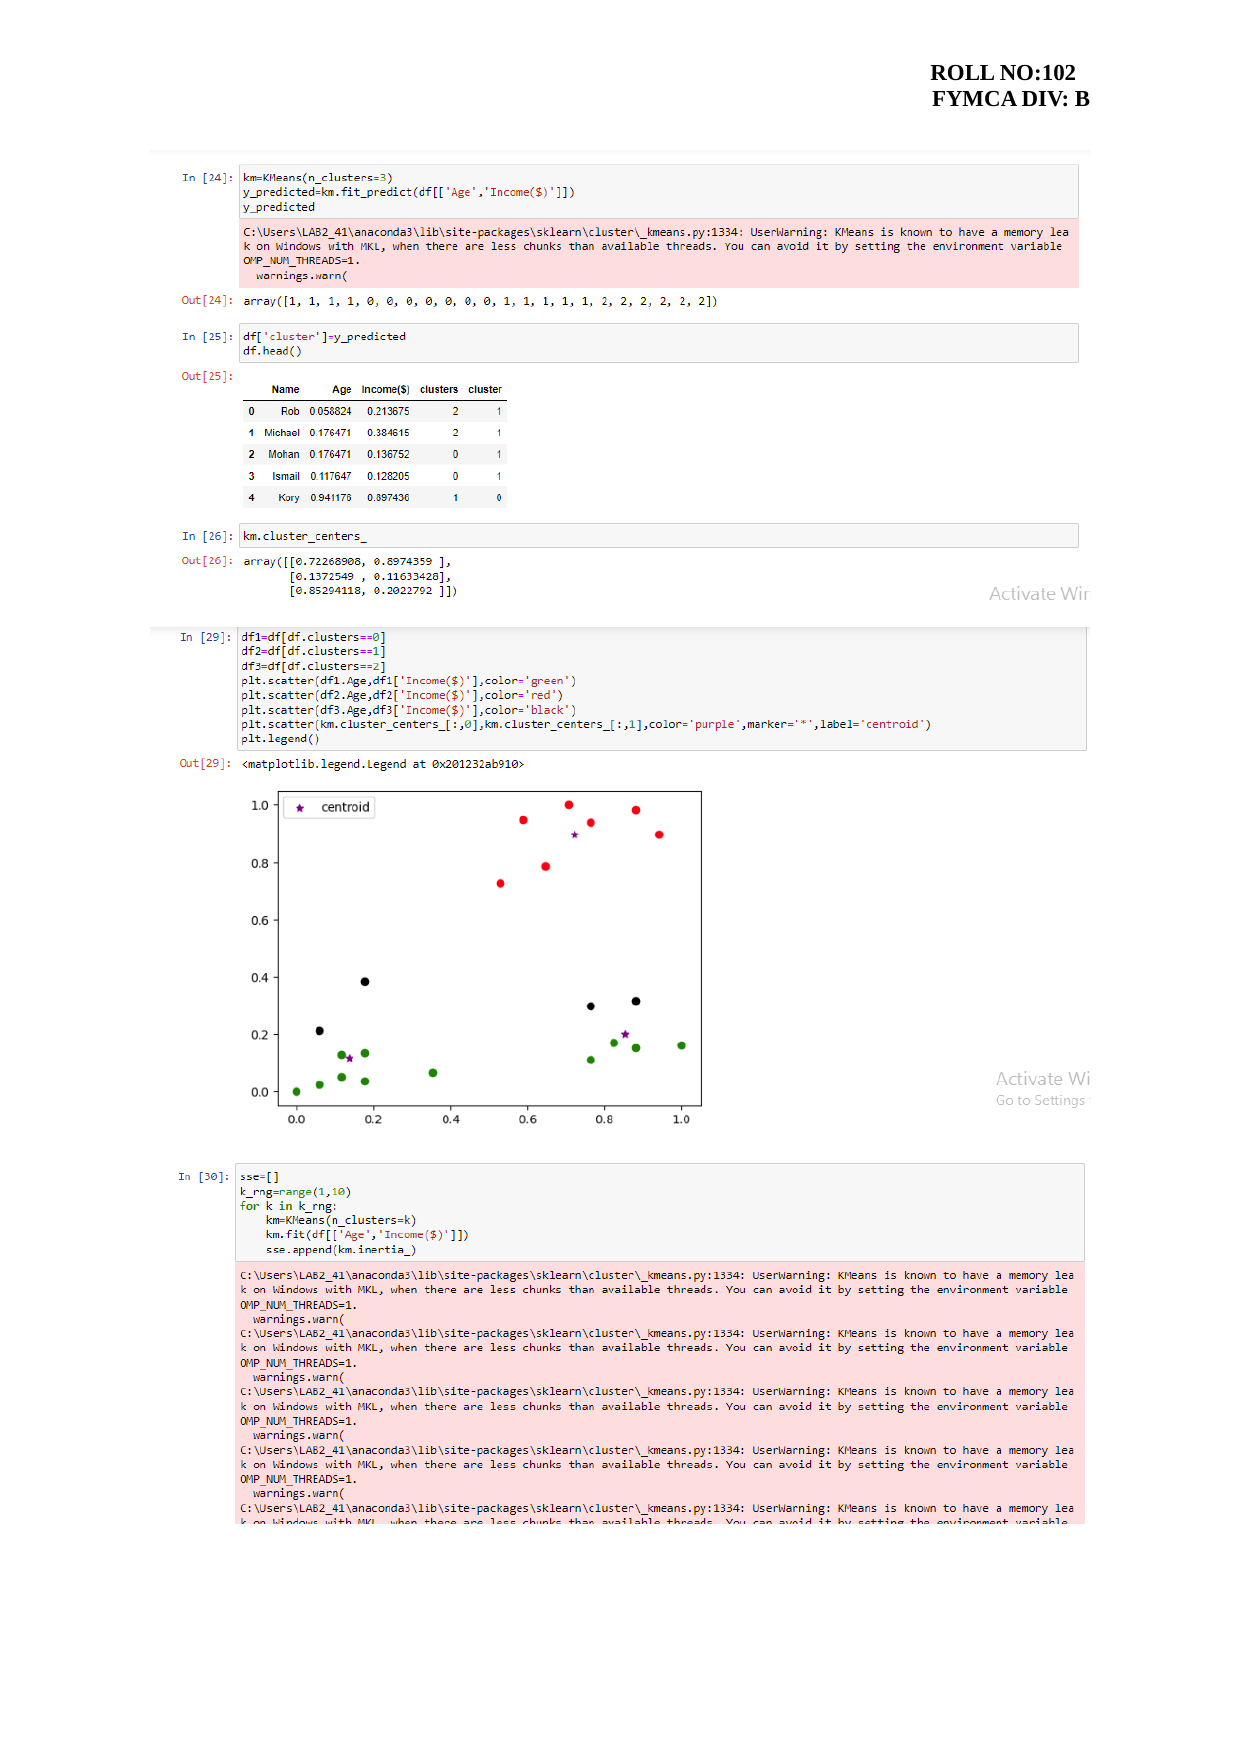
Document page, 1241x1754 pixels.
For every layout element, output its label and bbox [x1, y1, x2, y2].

picture [150, 1157, 1091, 1524]
picture [150, 150, 1091, 607]
picture [150, 625, 1091, 1139]
